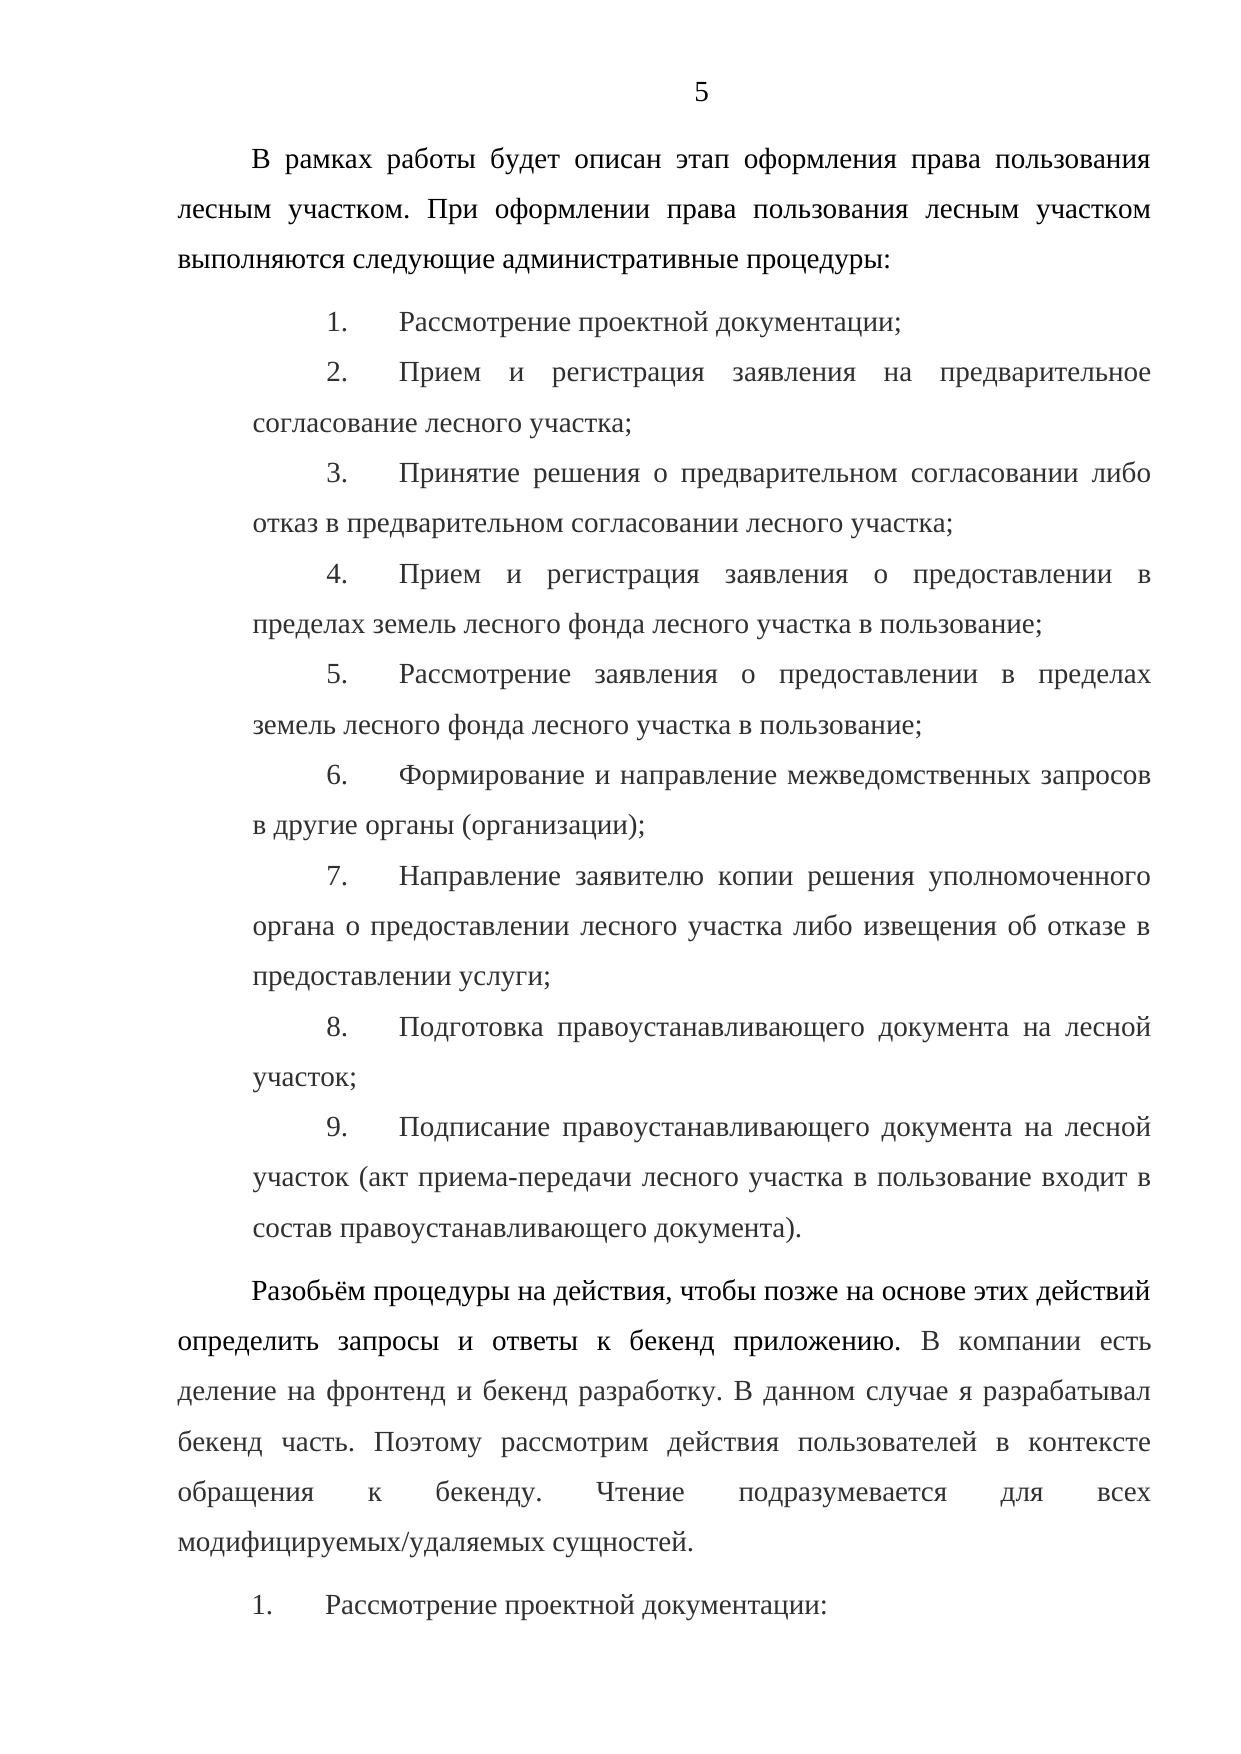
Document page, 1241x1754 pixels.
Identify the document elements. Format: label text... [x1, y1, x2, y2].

list Подготовка правоустанавливающего документа на лесной участок; [252, 1009, 1152, 1092]
list Прием и регистрация заявления на предварительное согласование лесного участка; [252, 354, 1152, 438]
list Прием и регистрация заявления о предоставлении в пределах земель лесного фонда лесного участка в пользование; [252, 556, 1152, 640]
text Разобьём процедуры на действия, чтобы позже на основе этих действий определить запросы и ответы к бекенд приложению. В компании есть деление на фронтенд и бекенд разработку. В данном случае я разрабатывал бекенд часть. Поэтому рассмотрим действия пользователей в контексте обращения к бекенду. Чтение подразумевается для всех модифицируемых/удаляемых сущностей. [177, 1273, 1152, 1558]
list Формирование и направление межведомственных запросов в другие органы (организации); [252, 757, 1152, 841]
text В рамках работы будет описан этап оформления права пользования лесным участком. При оформлении права пользования лесным участком выполняются следующие административные процедуры: [177, 141, 1152, 275]
list Направление заявителю копии решения уполномоченного органа о предоставлении лесного участка либо извещения об отказе в предоставлении услуги; [252, 858, 1152, 992]
list Принятие решения о предварительном согласовании либо отказ в предварительном согласовании лесного участка; [252, 455, 1152, 539]
list Рассмотрение заявления о предоставлении в пределах земель лесного фонда лесного участка в пользование; [252, 656, 1152, 740]
list Подписание правоустанавливающего документа на лесной участок (акт приема-передачи лесного участка в пользование входит в состав правоустанавливающего документа). [252, 1109, 1152, 1243]
list Рассмотрение проектной документации; [252, 304, 1152, 338]
list Рассмотрение проектной документации: [177, 1587, 1152, 1621]
